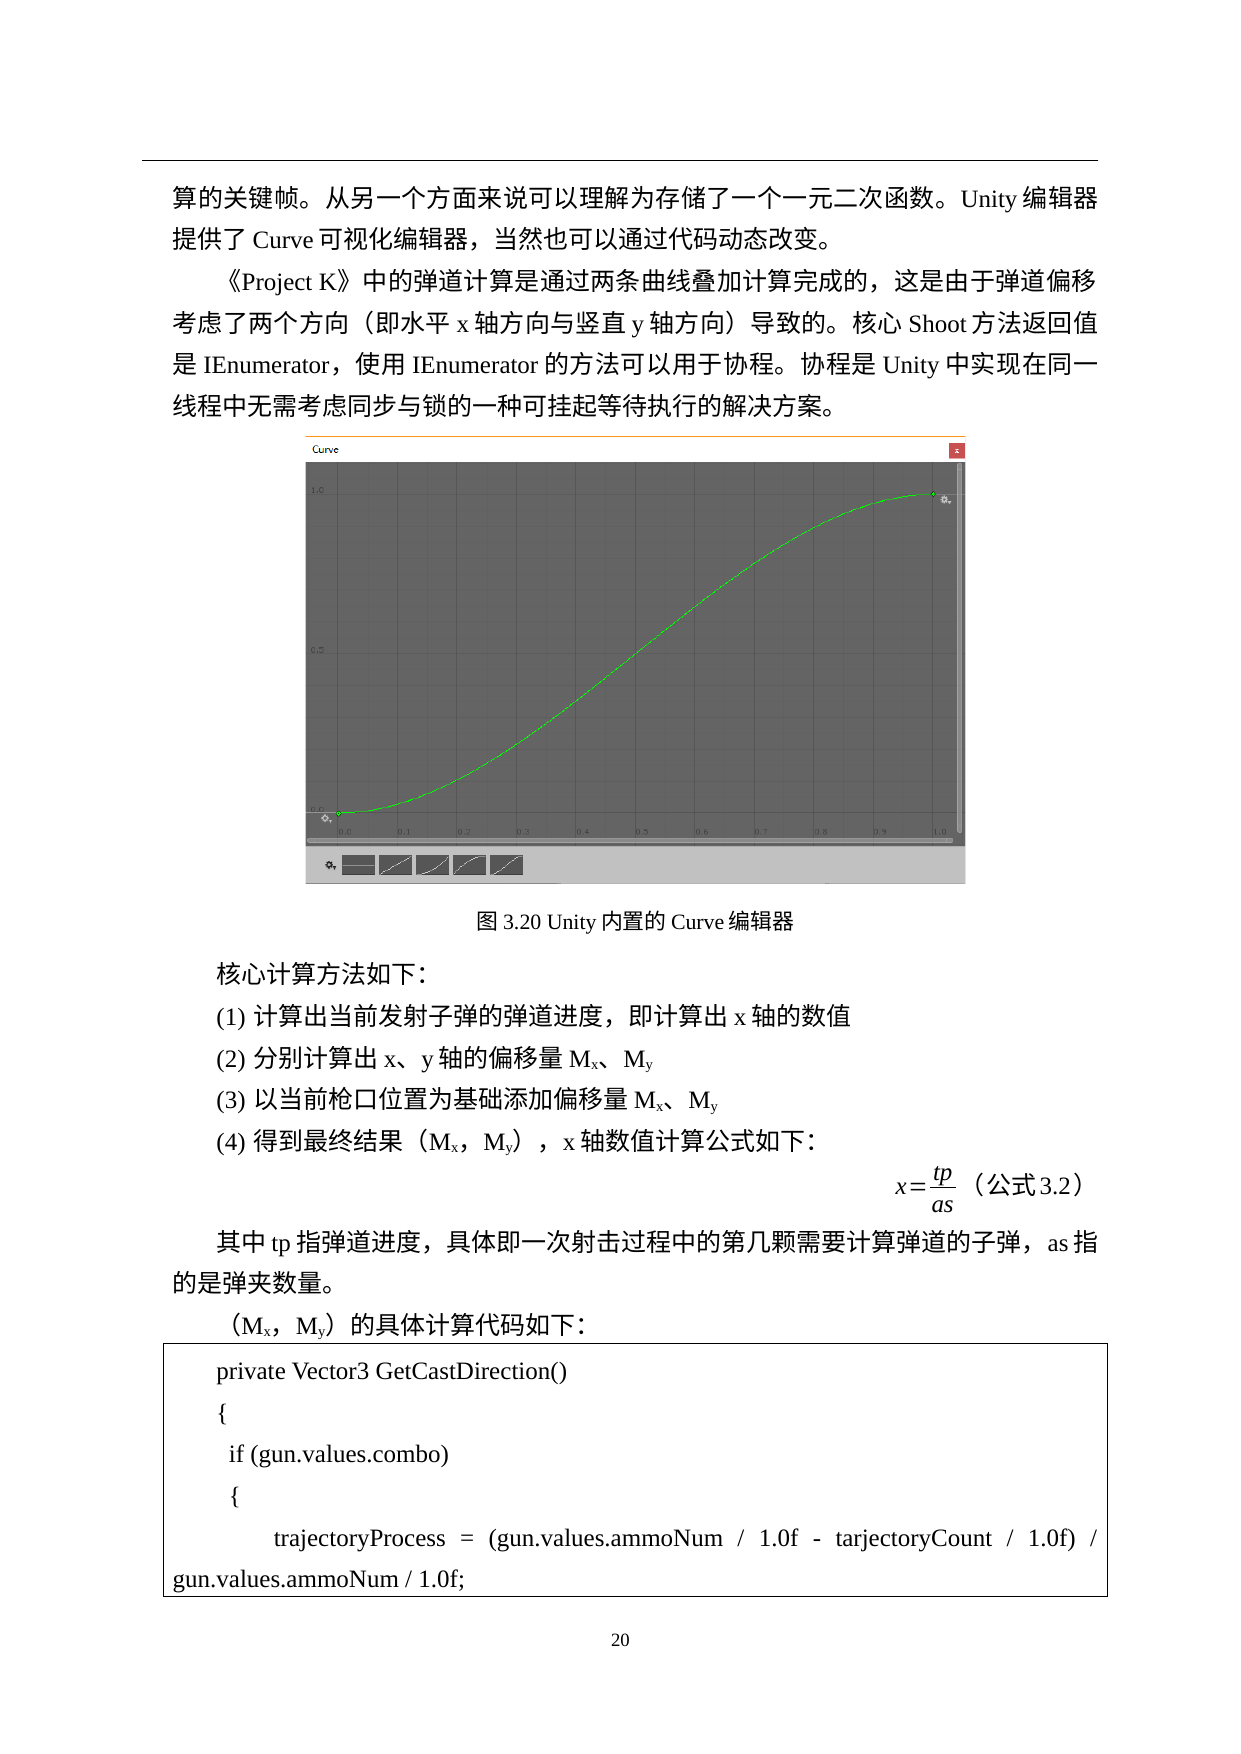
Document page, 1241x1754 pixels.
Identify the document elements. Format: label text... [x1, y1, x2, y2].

list 计算出当前发射子弹的弹道进度，即计算出x轴的数值 [216, 992, 1098, 1034]
text private Vector3 GetCastDirection() [164, 1344, 1107, 1384]
text 核心计算方法如下： [172, 951, 1098, 992]
text { [164, 1468, 1107, 1509]
list 以当前枪口位置为基础添加偏移量Mx、My [216, 1076, 1098, 1117]
text 《Project K》中的弹道计算是通过两条曲线叠加计算完成的，这是由于弹道偏移考虑了两个方向（即水平x轴方向与竖直y轴方向）导致的。核心Shoot方法返回值是IEnumerator，使用IEnumerator的方法可以用于协程。协程是Unity中实现在同一线程中无需考虑同步与锁的一种可挂起等待执行的解决方案。 [172, 257, 1098, 424]
text （Mx，My）的具体计算代码如下： [172, 1301, 1098, 1343]
text 图3.20 Unity内置的Curve编辑器 [172, 896, 1098, 938]
text { [164, 1384, 1107, 1426]
text trajectoryProcess = (gun.values.ammoNum / 1.0f - tarjectoryCount / 1.0f) / gun.values.ammoNum / 1.0f; [164, 1509, 1107, 1596]
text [172, 174, 1098, 257]
text 其中tp指弹道进度，具体即一次射击过程中的第几颗需要计算弹道的子弹，as指的是弹夹数量。 [172, 1218, 1098, 1301]
picture [305, 436, 966, 884]
list 分别计算出x、y轴的偏移量Mx、My [216, 1034, 1098, 1076]
list 得到最终结果（Mx，My），x轴数值计算公式如下： [216, 1117, 1098, 1159]
text if (gun.values.combo) [164, 1426, 1107, 1468]
